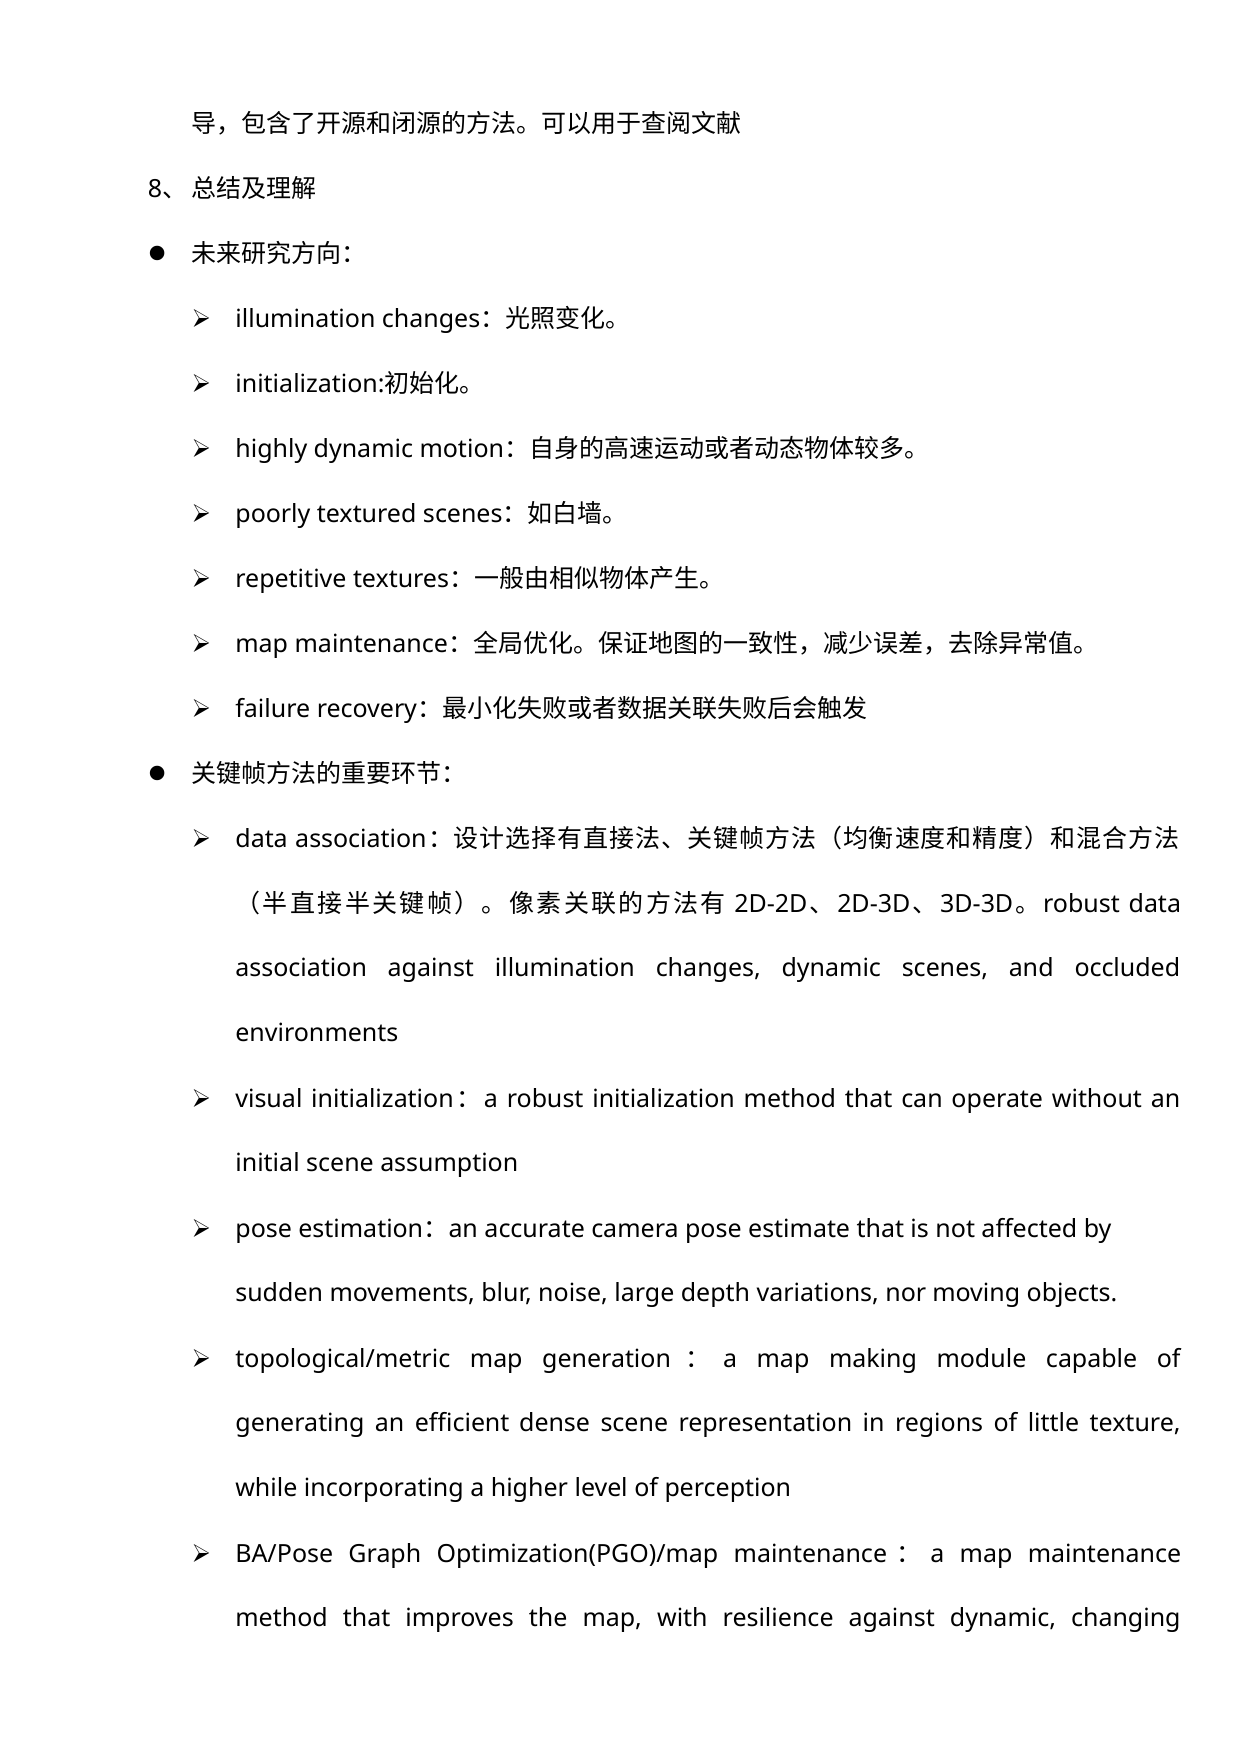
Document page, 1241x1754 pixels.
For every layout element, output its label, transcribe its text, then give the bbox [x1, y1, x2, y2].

list repetitive textures：一般由相似物体产生。 [191, 544, 1181, 609]
list map maintenance：全局优化。保证地图的一致性，减少误差，去除异常值。 [191, 609, 1181, 674]
list 未来研究方向： [148, 219, 1181, 284]
list pose estimation：an accurate camera pose estimate that is not affected by sudden movements, blur, noise, large depth variations, nor moving objects. [191, 1194, 1181, 1324]
list 总结及理解 [148, 154, 1181, 219]
list highly dynamic motion：自身的高速运动或者动态物体较多。 [191, 414, 1181, 479]
list initialization:初始化。 [191, 349, 1181, 414]
list data association：设计选择有直接法、关键帧方法（均衡速度和精度）和混合方法（半直接半关键帧）。像素关联的方法有2D-2D、2D-3D、3D-3D。robust data association against illumination changes, dynamic scenes, and occluded environments [191, 804, 1181, 1064]
list 关键帧方法的重要环节： [148, 739, 1181, 804]
list 本文主要概述基于关键帧的方法。指出了各种方法的优缺点，为选择合适的方法提供了指导，包含了开源和闭源的方法。可以用于查阅文献 [191, 89, 1181, 154]
list visual initialization：a robust initialization method that can operate without an initial scene assumption [191, 1064, 1181, 1194]
list topological/metric map generation：a map making module capable of generating an efficient dense scene representation in regions of little texture, while incorporating a higher level of perception [191, 1324, 1181, 1519]
list illumination changes：光照变化。 [191, 284, 1181, 349]
list failure recovery：最小化失败或者数据关联失败后会触发 [191, 674, 1181, 739]
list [191, 1519, 1181, 1649]
list poorly textured scenes：如白墙。 [191, 479, 1181, 544]
